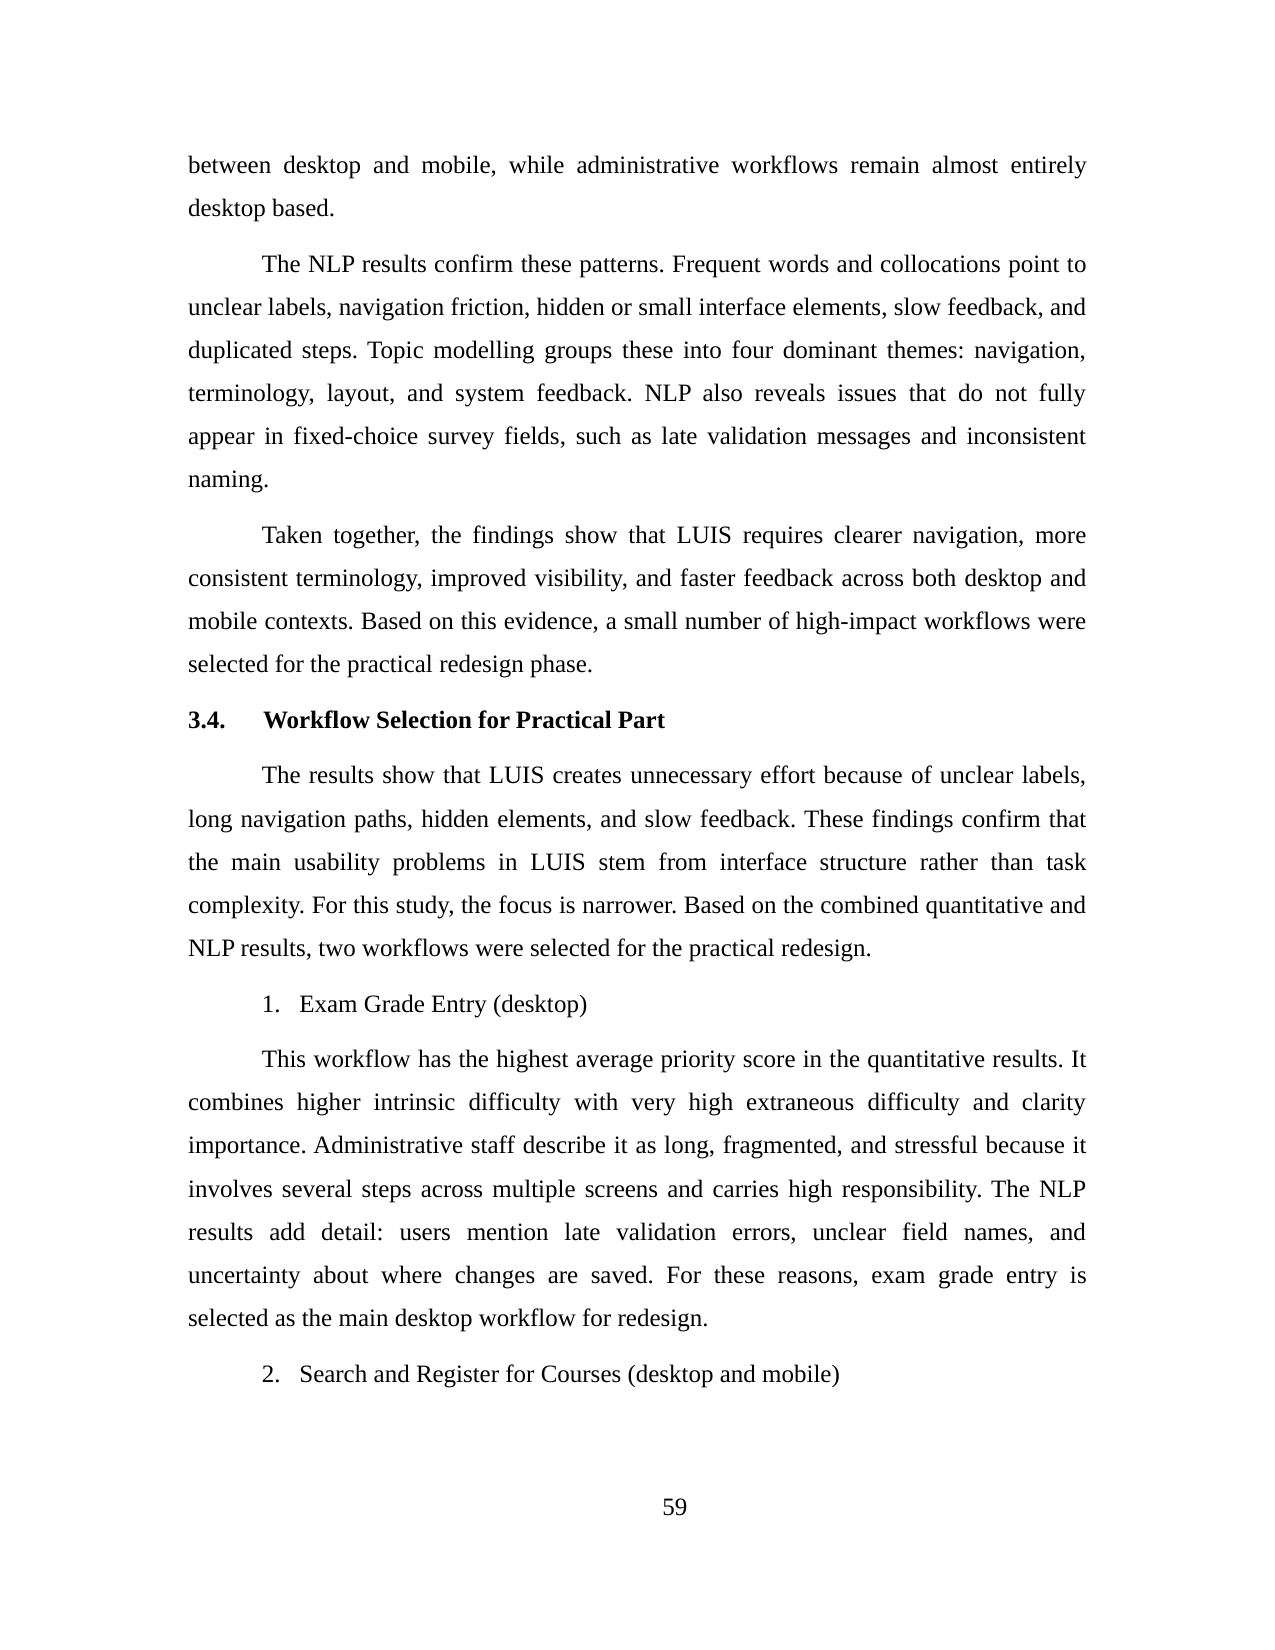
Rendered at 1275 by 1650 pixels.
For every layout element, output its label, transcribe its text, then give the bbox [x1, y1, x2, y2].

list Search and Register for Courses (desktop and mobile) [262, 1359, 1087, 1387]
list Exam Grade Entry (desktop) [262, 989, 1087, 1017]
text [188, 150, 1087, 222]
text The results show that LUIS creates unnecessary effort because of unclear labels, long navigation paths, hidden elements, and slow feedback. These findings confirm that the main usability problems in LUIS stem from interface structure rather than task complexity. For this study, the focus is narrower. Based on the combined quantitative and NLP results, two workflows were selected for the practical redesign. [188, 761, 1087, 962]
subtitle Workflow Selection for Practical Part [188, 705, 1087, 734]
text Taken together, the findings show that LUIS requires clearer navigation, more consistent terminology, improved visibility, and faster feedback across both desktop and mobile contexts. Based on this evidence, a small number of high-impact workflows were selected for the practical redesign phase. [188, 520, 1087, 678]
text This workflow has the highest average priority score in the quantitative results. It combines higher intrinsic difficulty with very high extraneous difficulty and clarity importance. Administrative staff describe it as long, fragmented, and stressful because it involves several steps across multiple screens and carries high responsibility. The NLP results add detail: users mention late validation errors, unclear field names, and uncertainty about where changes are saved. For these reasons, exam grade entry is selected as the main desktop workflow for redesign. [188, 1044, 1087, 1332]
text The NLP results confirm these patterns. Frequent words and collocations point to unclear labels, navigation friction, hidden or small interface elements, slow feedback, and duplicated steps. Topic modelling groups these into four dominant themes: navigation, terminology, layout, and system feedback. NLP also reveals issues that do not fully appear in fixed-choice survey fields, such as late validation messages and inconsistent naming. [188, 249, 1087, 493]
